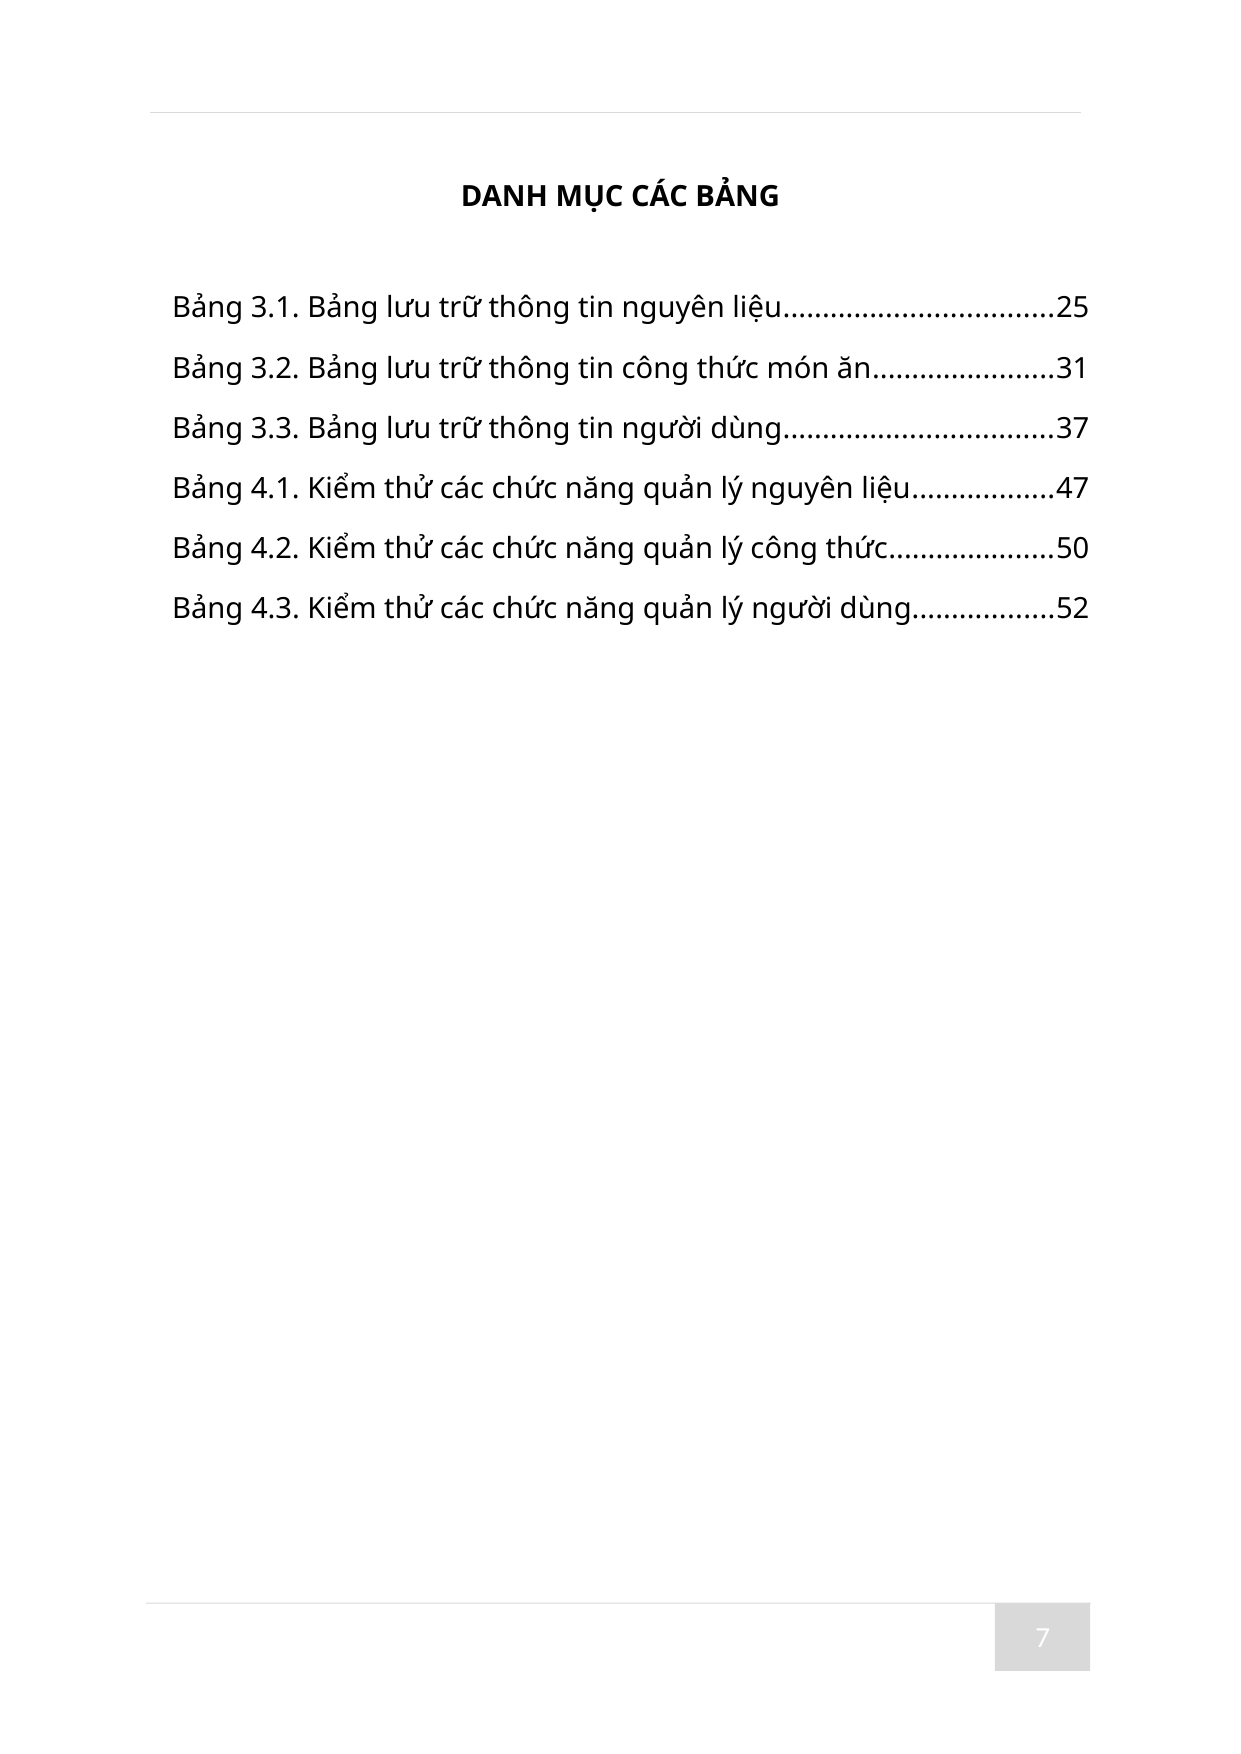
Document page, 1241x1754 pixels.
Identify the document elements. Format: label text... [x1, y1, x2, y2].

subtitle DANH MỤC CÁC BẢNG [150, 175, 1090, 215]
text Bảng 3.1. Bảng lưu trữ thông tin nguyên liệu 25 [172, 287, 1090, 326]
text Bảng 3.3. Bảng lưu trữ thông tin người dùng 37 [172, 407, 1090, 447]
text Bảng 3.2. Bảng lưu trữ thông tin công thức món ăn 31 [172, 347, 1090, 387]
text Bảng 4.1. Kiểm thử các chức năng quản lý nguyên liệu 47 [172, 467, 1090, 507]
text Bảng 4.3. Kiểm thử các chức năng quản lý người dùng 52 [172, 587, 1090, 627]
text Bảng 4.2. Kiểm thử các chức năng quản lý công thức 50 [172, 527, 1090, 567]
